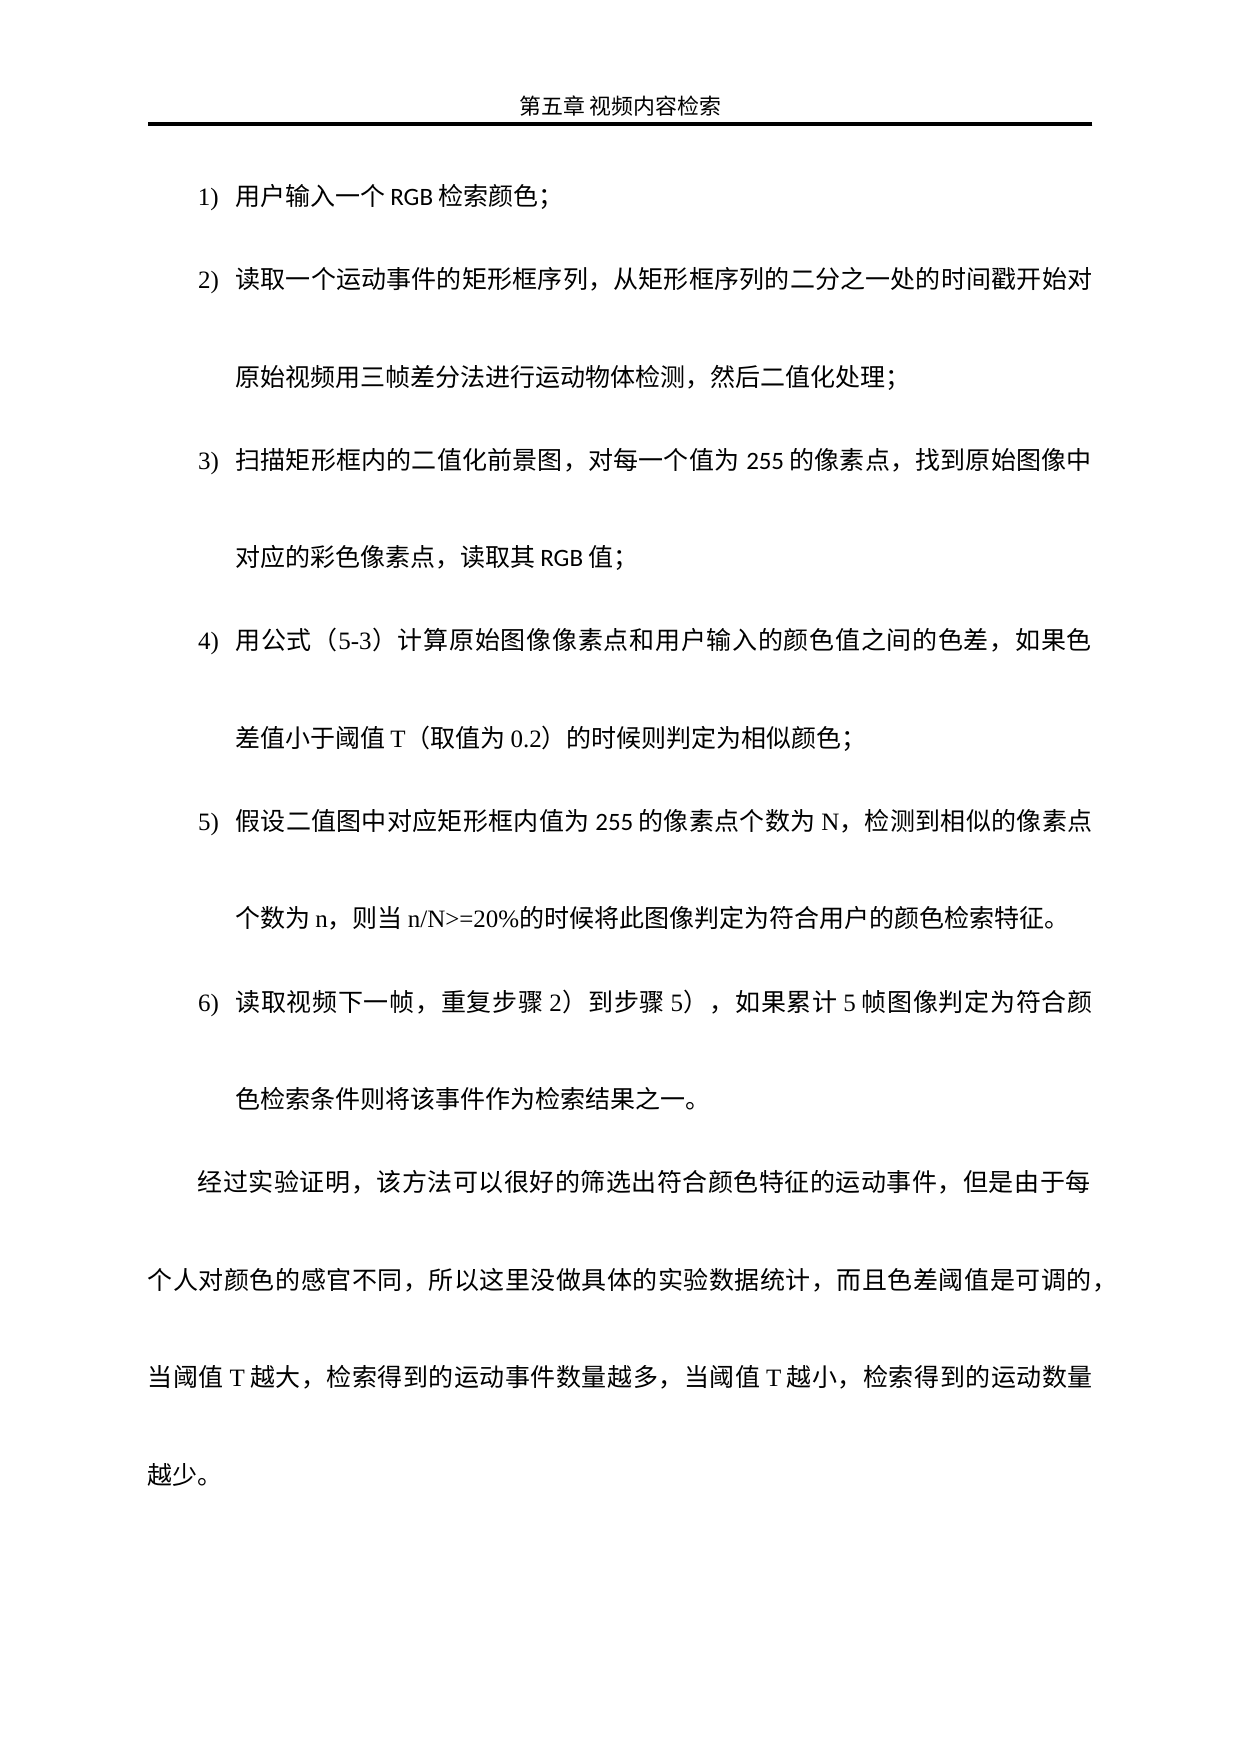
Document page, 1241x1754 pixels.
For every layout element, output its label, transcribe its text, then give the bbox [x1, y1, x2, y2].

list 用公式（5-3）计算原始图像像素点和用户输入的颜色值之间的色差，如果色差值小于阈值T（取值为0.2）的时候则判定为相似颜色； [198, 606, 1092, 769]
list 假设二值图中对应矩形框内值为255的像素点个数为N，检测到相似的像素点个数为n，则当n/N>=20%的时候将此图像判定为符合用户的颜色检索特征。 [198, 787, 1092, 949]
list 读取视频下一帧，重复步骤2）到步骤5），如果累计5帧图像判定为符合颜色检索条件则将该事件作为检索结果之一。 [198, 968, 1092, 1130]
list 读取一个运动事件的矩形框序列，从矩形框序列的二分之一处的时间戳开始对原始视频用三帧差分法进行运动物体检测，然后二值化处理； [198, 245, 1092, 408]
text 经过实验证明，该方法可以很好的筛选出符合颜色特征的运动事件，但是由于每个人对颜色的感官不同，所以这里没做具体的实验数据统计，而且色差阈值是可调的，当阈值T越大，检索得到的运动事件数量越多，当阈值T越小，检索得到的运动数量越少。 [148, 1148, 1092, 1506]
list 用户输入一个RGB检索颜色； [198, 162, 1092, 227]
list 扫描矩形框内的二值化前景图，对每一个值为255的像素点，找到原始图像中对应的彩色像素点，读取其RGB值； [198, 426, 1092, 588]
